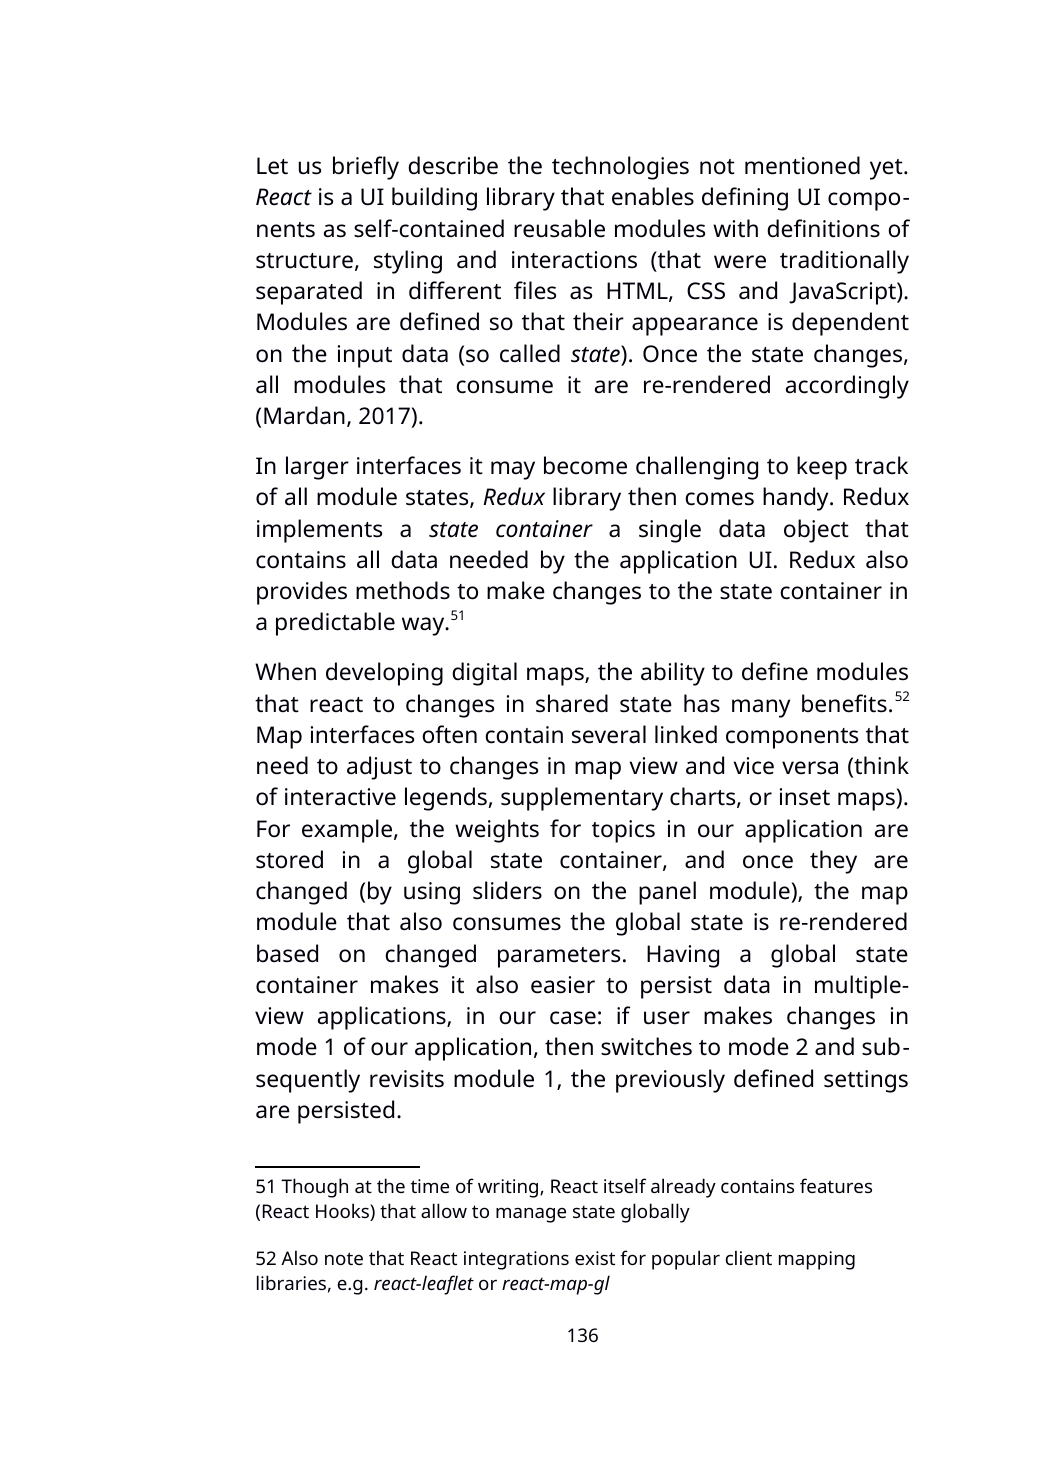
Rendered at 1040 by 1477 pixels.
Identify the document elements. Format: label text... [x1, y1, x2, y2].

text Let us briefly describe the technologies not mentioned yet. React is a UI building library that enables defining UI components as self-contained reusable modules with definitions of structure, styling and interactions (that were traditionally separated in different files as HTML, CSS and JavaScript). Modules are defined so that their appearance is dependent on the input data (so called state). Once the state changes, all modules that consume it are re-rendered accordingly (Mardan, 2017). [255, 150, 910, 431]
text When developing digital maps, the ability to define modules that react to changes in shared state has many benefits. Map interfaces often contain several linked components that need to adjust to changes in map view and vice versa (think of interactive legends, supplementary charts, or inset maps). For example, the weights for topics in our application are stored in a global state container, and once they are changed (by using sliders on the panel module), the map module that also consumes the global state is re-rendered based on changed parameters. Having a global state container makes it also easier to persist data in multiple-view applications, in our case: if user makes changes in mode 1 of our application, then switches to mode 2 and subsequently revisits module 1, the previously defined settings are persisted. [255, 656, 910, 1125]
text In larger interfaces it may become challenging to keep track of all module states, Redux library then comes handy. Redux implements a state container a single data object that contains all data needed by the application UI. Redux also provides methods to make changes to the state container in a predictable way. [255, 450, 910, 637]
